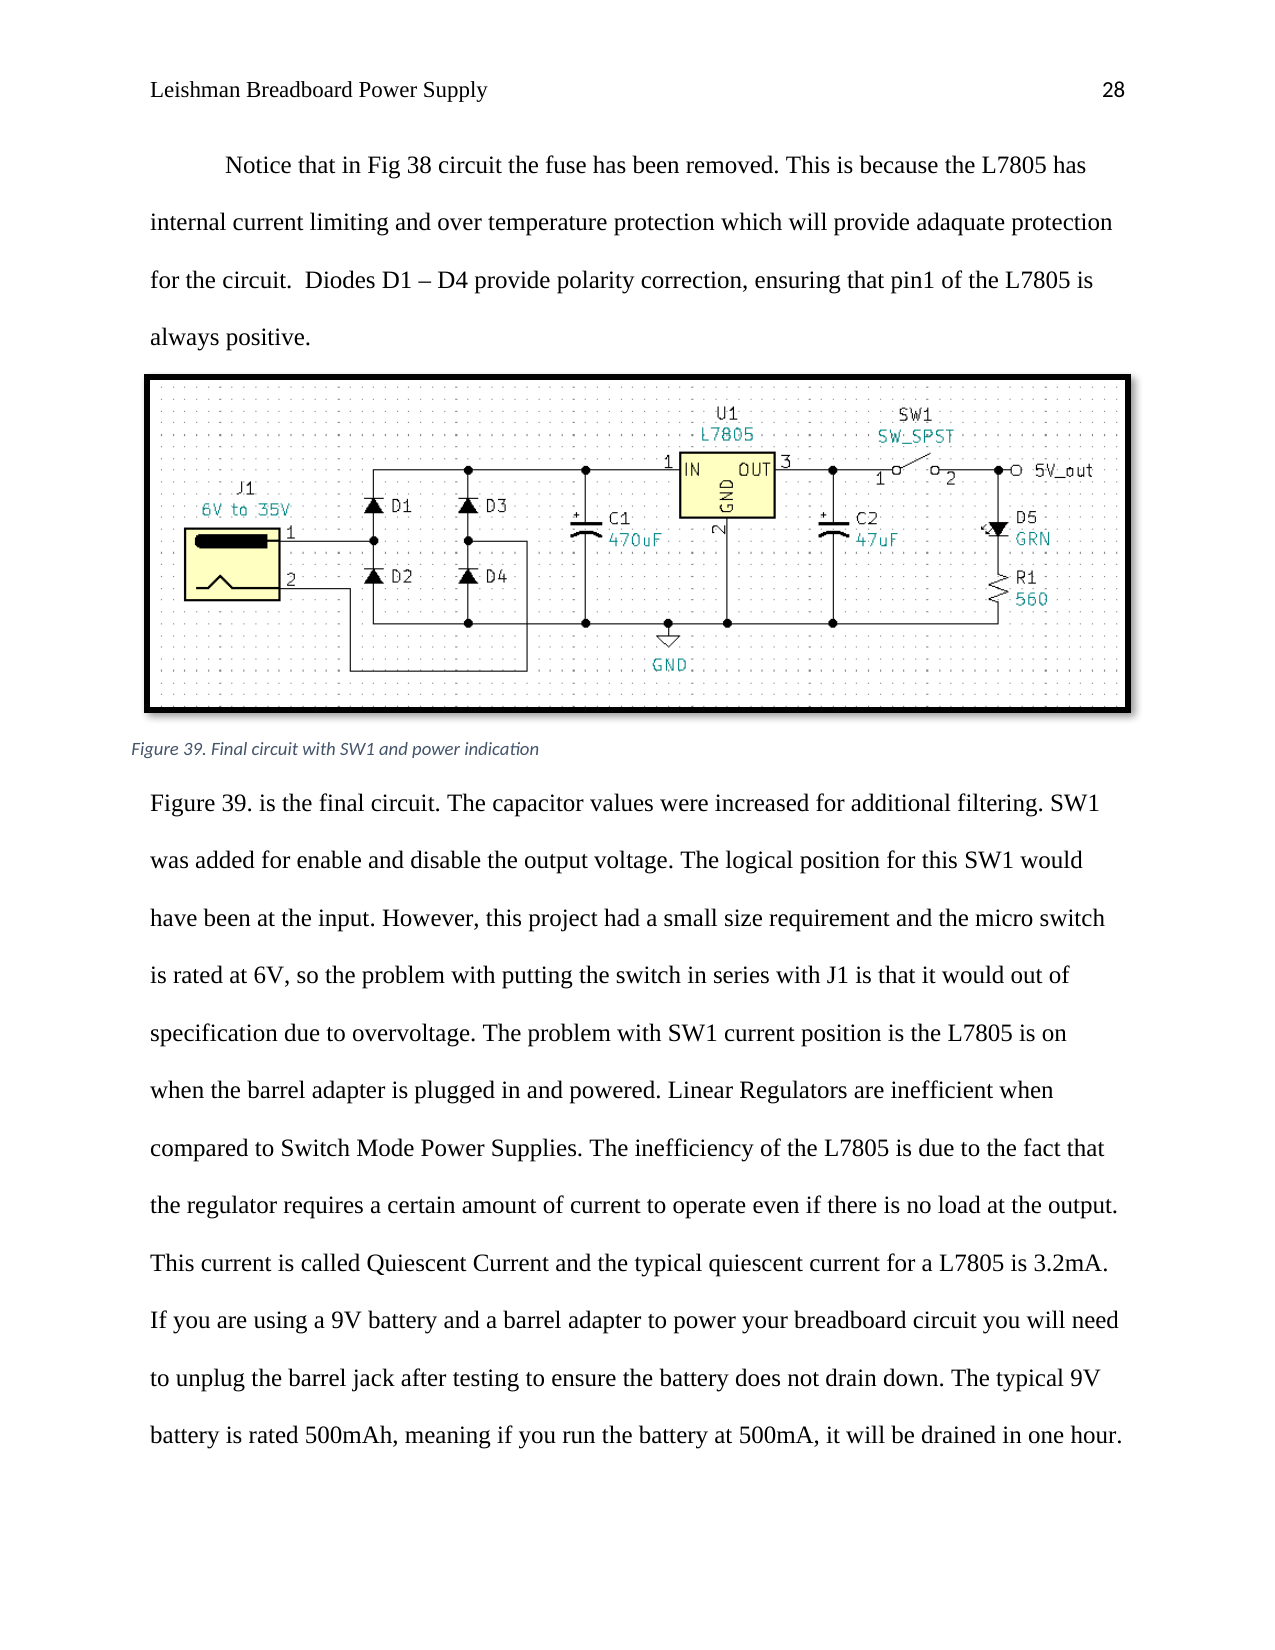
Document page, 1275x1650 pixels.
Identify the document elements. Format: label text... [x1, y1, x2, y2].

picture [150, 380, 1125, 707]
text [150, 722, 1125, 1449]
text Notice that in Fig 38 circuit the fuse has been removed. This is because the L7805 has internal current limiting and over temperature protection which will provide adaquate protection for the circuit. Diodes D1 – D4 provide polarity correction, ensuring that pin1 of the L7805 is always positive. [150, 150, 1125, 351]
